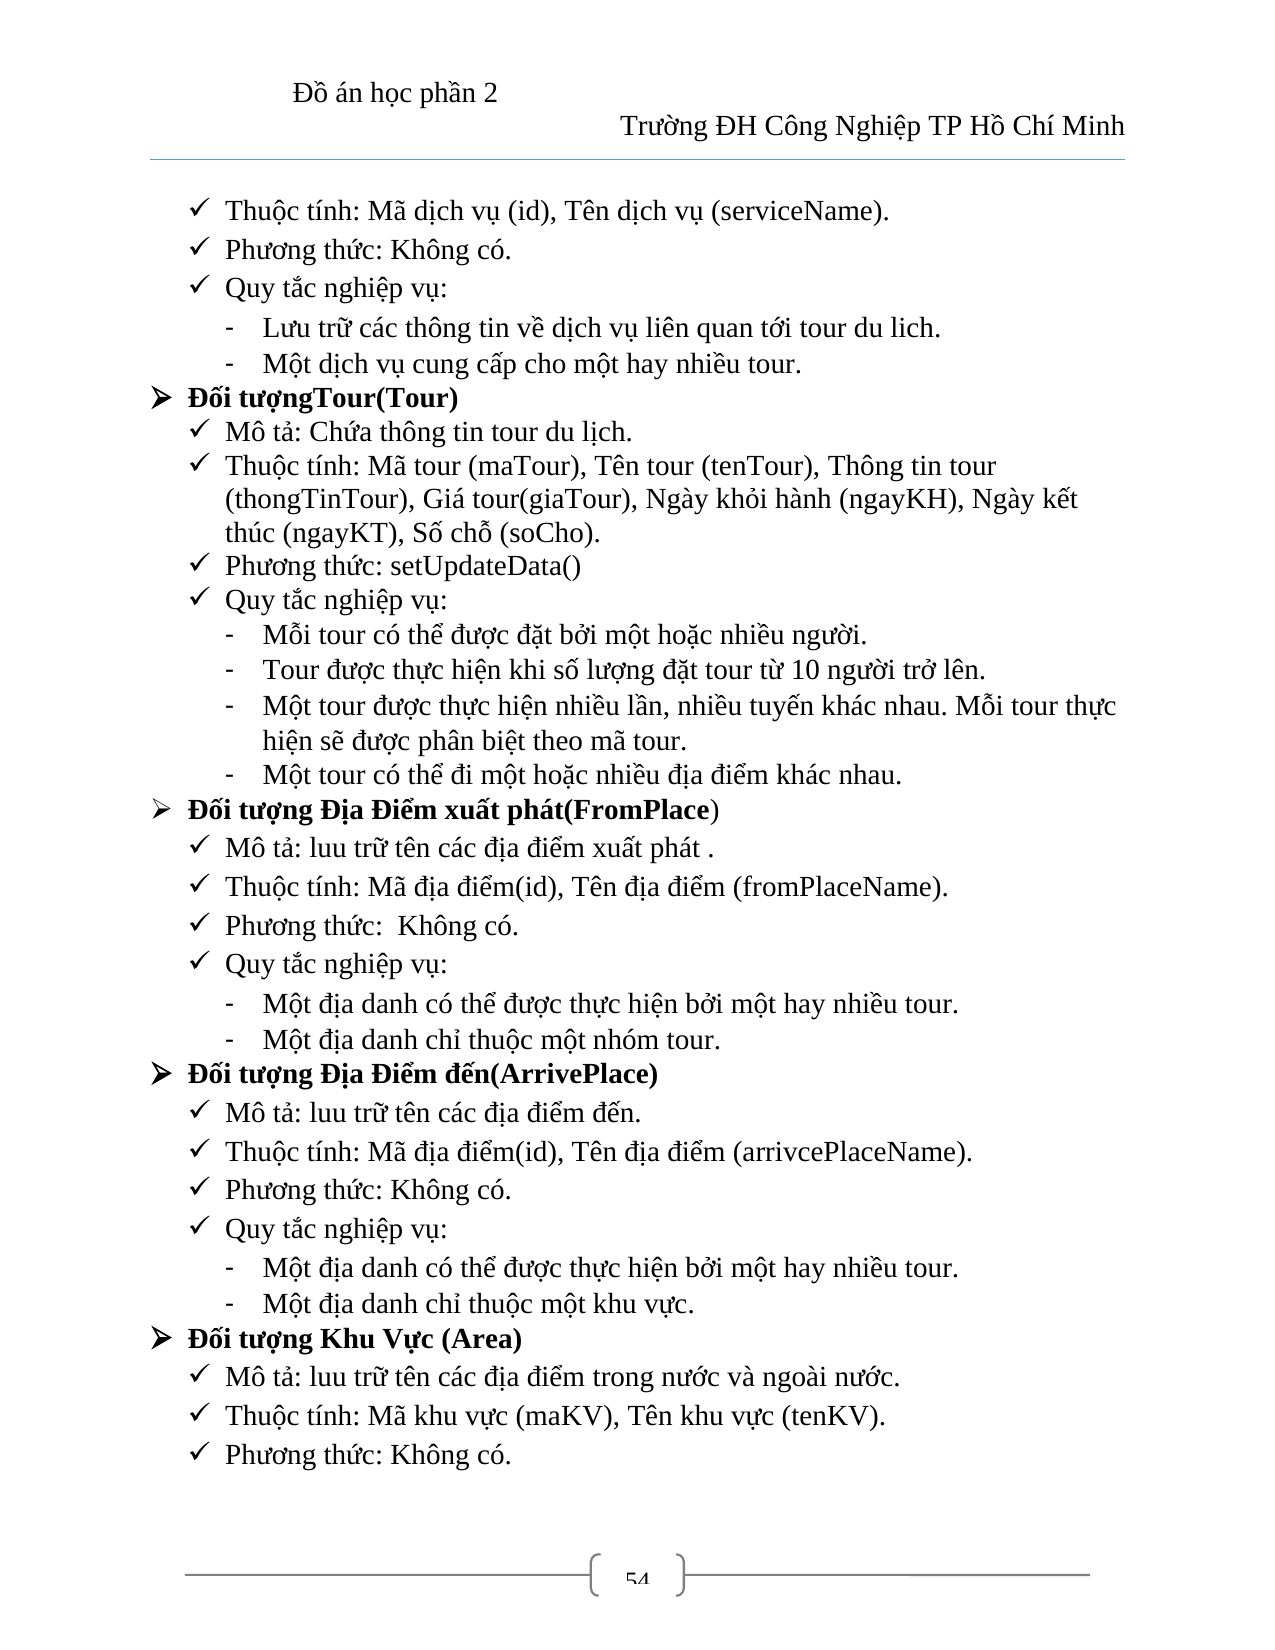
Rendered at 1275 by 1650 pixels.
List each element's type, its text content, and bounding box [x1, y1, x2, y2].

list Mỗi tour có thể được đặt bởi một hoặc nhiều người. [225, 616, 1125, 651]
list Một địa danh chỉ thuộc một khu vực. [225, 1285, 1125, 1321]
list Mô tả: Chứa thông tin tour du lịch. [187, 414, 1125, 448]
list Quy tắc nghiệp vụ: [187, 582, 1125, 616]
list Quy tắc nghiệp vụ: [187, 271, 1125, 304]
list Tour được thực hiện khi số lượng đặt tour từ 10 người trở lên. [225, 651, 1125, 687]
list Phương thức: Không có. [187, 1172, 1120, 1206]
list Lưu trữ các thông tin về dịch vụ liên quan tới tour du lich. [225, 309, 1125, 345]
list Đối tượng Khu Vực (Area) [150, 1321, 1125, 1354]
list Đối tượng Địa Điểm đến(ArrivePlace) [150, 1056, 1125, 1090]
list Một dịch vụ cung cấp cho một hay nhiều tour. [225, 345, 1125, 381]
list Một tour có thể đi một hoặc nhiều địa điểm khác nhau. [225, 756, 1125, 792]
list Mô tả: luu trữ tên các địa điểm trong nước và ngoài nước. [187, 1359, 1125, 1393]
list Đối tượngTour(Tour) [150, 381, 1125, 414]
list Một tour được thực hiện nhiều lần, nhiều tuyến khác nhau. Mỗi tour thực hiện sẽ được phân biệt theo mã tour. [225, 687, 1125, 756]
list Thuộc tính: Mã địa điểm(id), Tên địa điểm (arrivcePlaceName). [187, 1134, 1125, 1167]
list Một địa danh có thể được thực hiện bởi một hay nhiều tour. [225, 985, 1125, 1021]
list Đối tượng Địa Điểm xuất phát(FromPlace) [150, 792, 1125, 826]
list Phương thức: Không có. [187, 908, 1120, 941]
list Thuộc tính: Mã khu vực (maKV), Tên khu vực (tenKV). [187, 1398, 1125, 1432]
list Một địa danh chỉ thuộc một nhóm tour. [225, 1021, 1125, 1056]
list Phương thức: setUpdateData() [187, 548, 1125, 582]
list Mô tả: luu trữ tên các địa điểm đến. [187, 1095, 1125, 1129]
list Quy tắc nghiệp vụ: [187, 1211, 1125, 1244]
list Thuộc tính: Mã dịch vụ (id), Tên dịch vụ (serviceName). [187, 193, 1125, 227]
list Quy tắc nghiệp vụ: [187, 946, 1125, 980]
list Mô tả: luu trữ tên các địa điểm xuất phát . [187, 831, 1125, 864]
list Thuộc tính: Mã tour (maTour), Tên tour (tenTour), Thông tin tour (thongTinTour), Giá tour(giaTour), Ngày khỏi hành (ngayKH), Ngày kết thúc (ngayKT), Số chỗ (soCho). [187, 448, 1125, 548]
list Thuộc tính: Mã địa điểm(id), Tên địa điểm (fromPlaceName). [187, 869, 1125, 903]
list Một địa danh có thể được thực hiện bởi một hay nhiều tour. [225, 1249, 1125, 1285]
list Phương thức: Không có. [187, 1437, 1120, 1470]
list Phương thức: Không có. [187, 232, 1125, 266]
